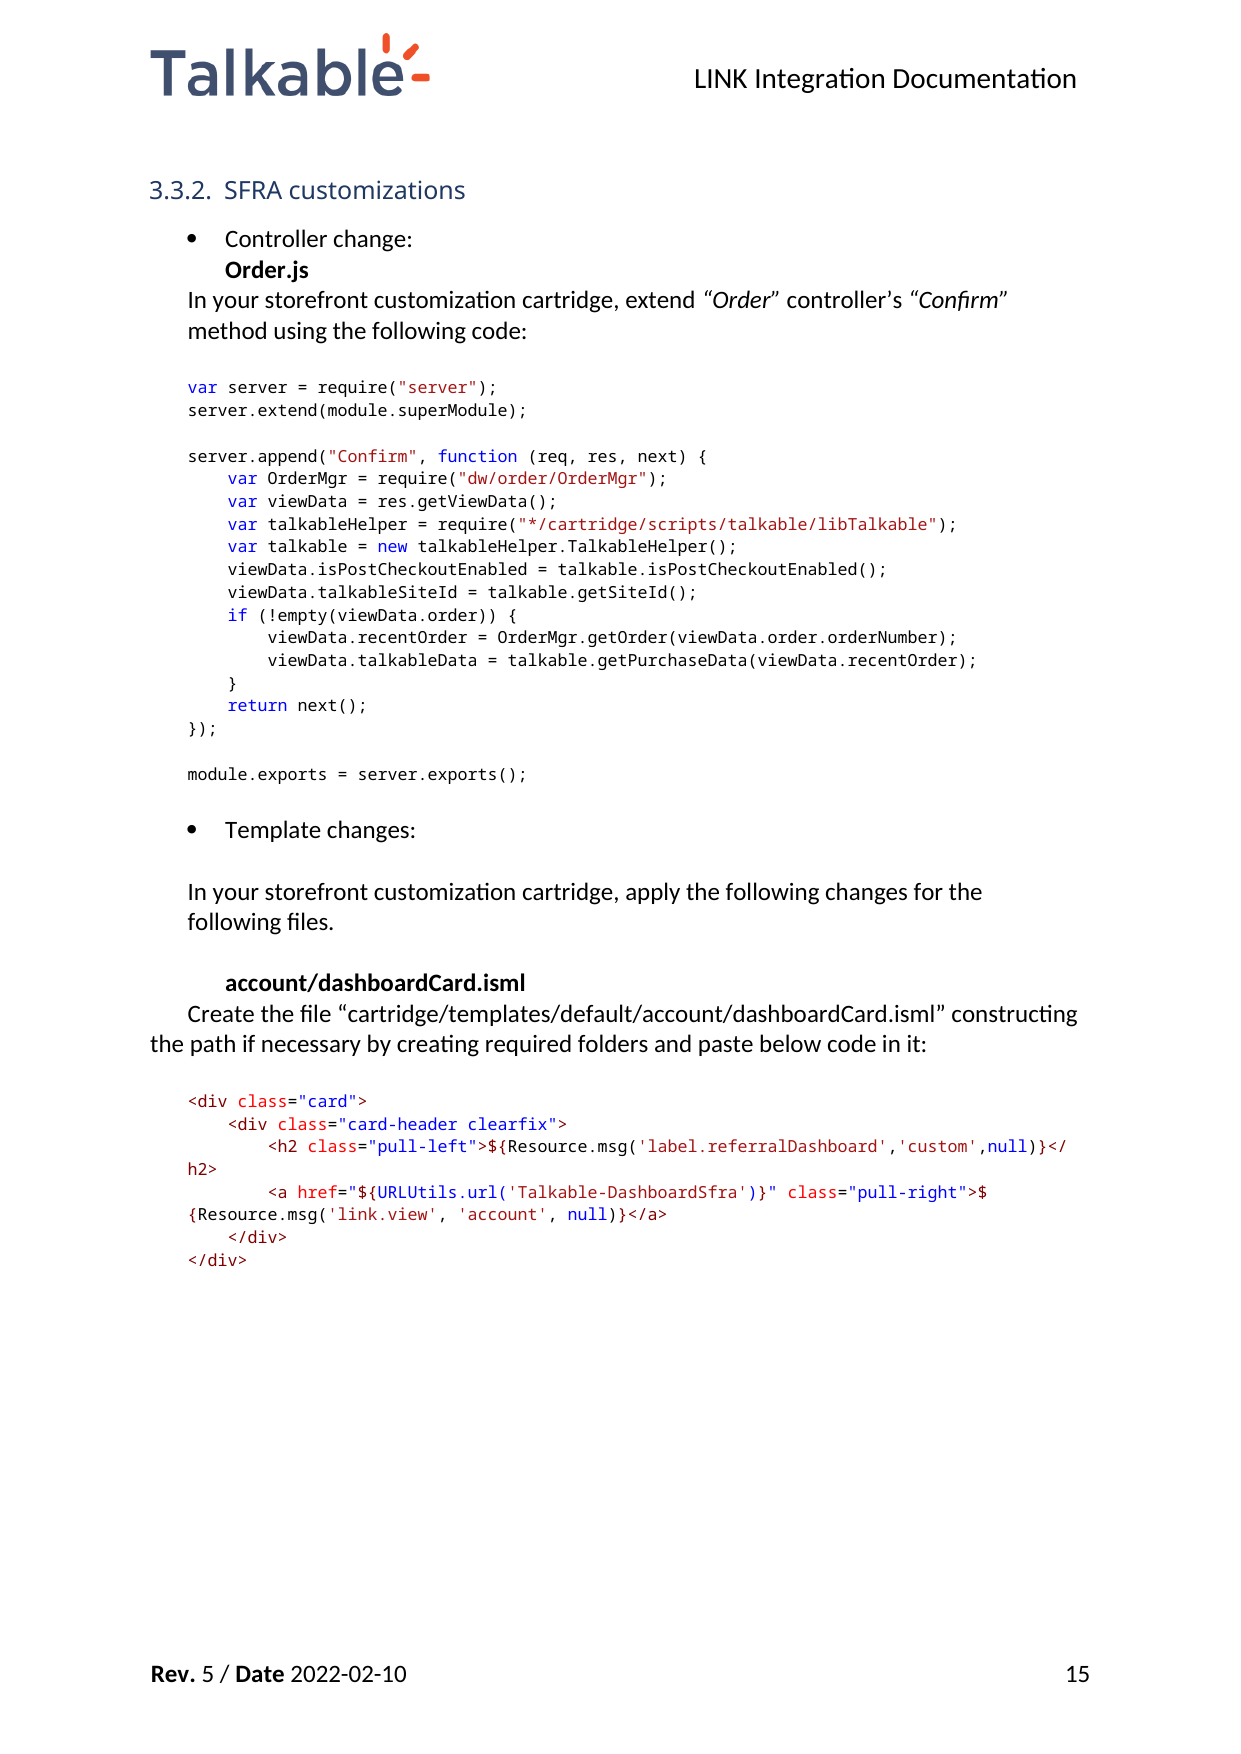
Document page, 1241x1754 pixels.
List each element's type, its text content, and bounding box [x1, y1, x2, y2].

text <a href="${URLUtils.url('Talkable-DashboardSfra')}" class="pull-right">${Resource.msg('link.view', 'account', null)}</a> [187, 1180, 1090, 1226]
text account/dashboardCard.isml [187, 967, 1090, 998]
text }); [187, 717, 1090, 739]
text <div class="card"> [187, 1089, 1090, 1112]
text var OrderMgr = require("dw/order/OrderMgr"); [187, 467, 1090, 490]
text if (!empty(viewData.order)) { [187, 603, 1090, 626]
text <h2 class="pull-left">${Resource.msg('label.referralDashboard','custom',null)}</h2> [187, 1135, 1090, 1180]
text var talkableHelper = require("*/cartridge/scripts/talkable/libTalkable"); [187, 512, 1090, 535]
text module.exports = server.exports(); [187, 762, 1090, 785]
list Template changes: [187, 815, 1090, 845]
text In your storefront customization cartridge, apply the following changes for the [187, 876, 1090, 906]
text </div> [187, 1248, 1090, 1271]
text return next(); [187, 694, 1090, 717]
text Create the file “cartridge/templates/default/account/dashboardCard.isml” constructing the path if necessary by creating required folders and paste below code in it: [150, 998, 1090, 1059]
text viewData.talkableData = talkable.getPurchaseData(viewData.recentOrder); [187, 649, 1090, 671]
text viewData.recentOrder = OrderMgr.getOrder(viewData.order.orderNumber); [187, 626, 1090, 649]
text var viewData = res.getViewData(); [187, 490, 1090, 512]
text server.append("Confirm", function (req, res, next) { [187, 444, 1090, 467]
text var server = require("server"); [187, 376, 1090, 399]
text Order.js [187, 254, 1090, 284]
list Controller change: [187, 223, 1090, 254]
picture [150, 33, 430, 96]
text viewData.talkableSiteId = talkable.getSiteId(); [187, 581, 1090, 603]
text In your storefront customization cartridge, extend “Order” controller’s “Confirm” method using the following code: [187, 284, 1090, 346]
text </div> [187, 1226, 1090, 1248]
text <div class="card-header clearfix"> [187, 1112, 1090, 1135]
text following files. [187, 906, 1090, 937]
text viewData.isPostCheckoutEnabled = talkable.isPostCheckoutEnabled(); [187, 558, 1090, 581]
text var talkable = new talkableHelper.TalkableHelper(); [187, 535, 1090, 558]
subtitle SFRA customizations [149, 172, 1090, 207]
text server.extend(module.superModule); [187, 399, 1090, 422]
text } [187, 671, 1090, 694]
